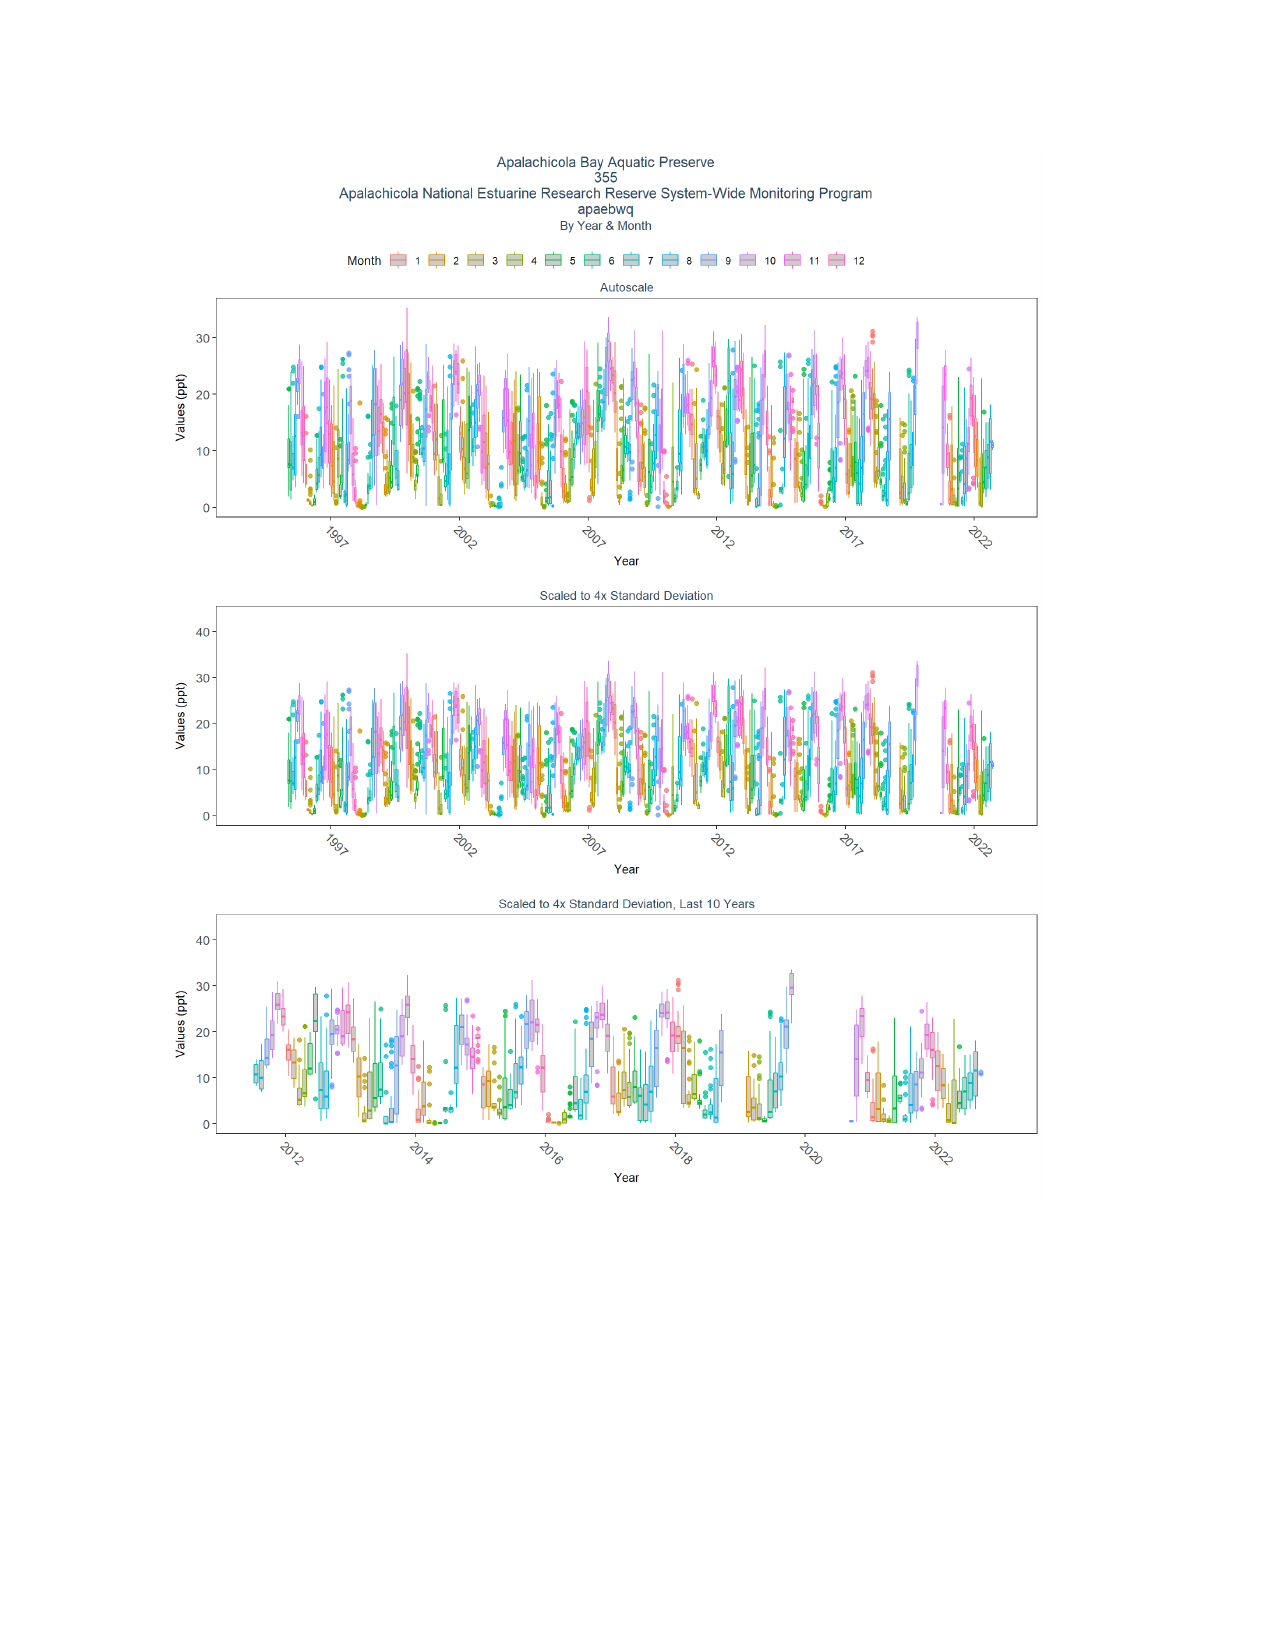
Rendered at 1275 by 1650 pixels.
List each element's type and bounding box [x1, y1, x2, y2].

picture [168, 150, 1044, 1200]
